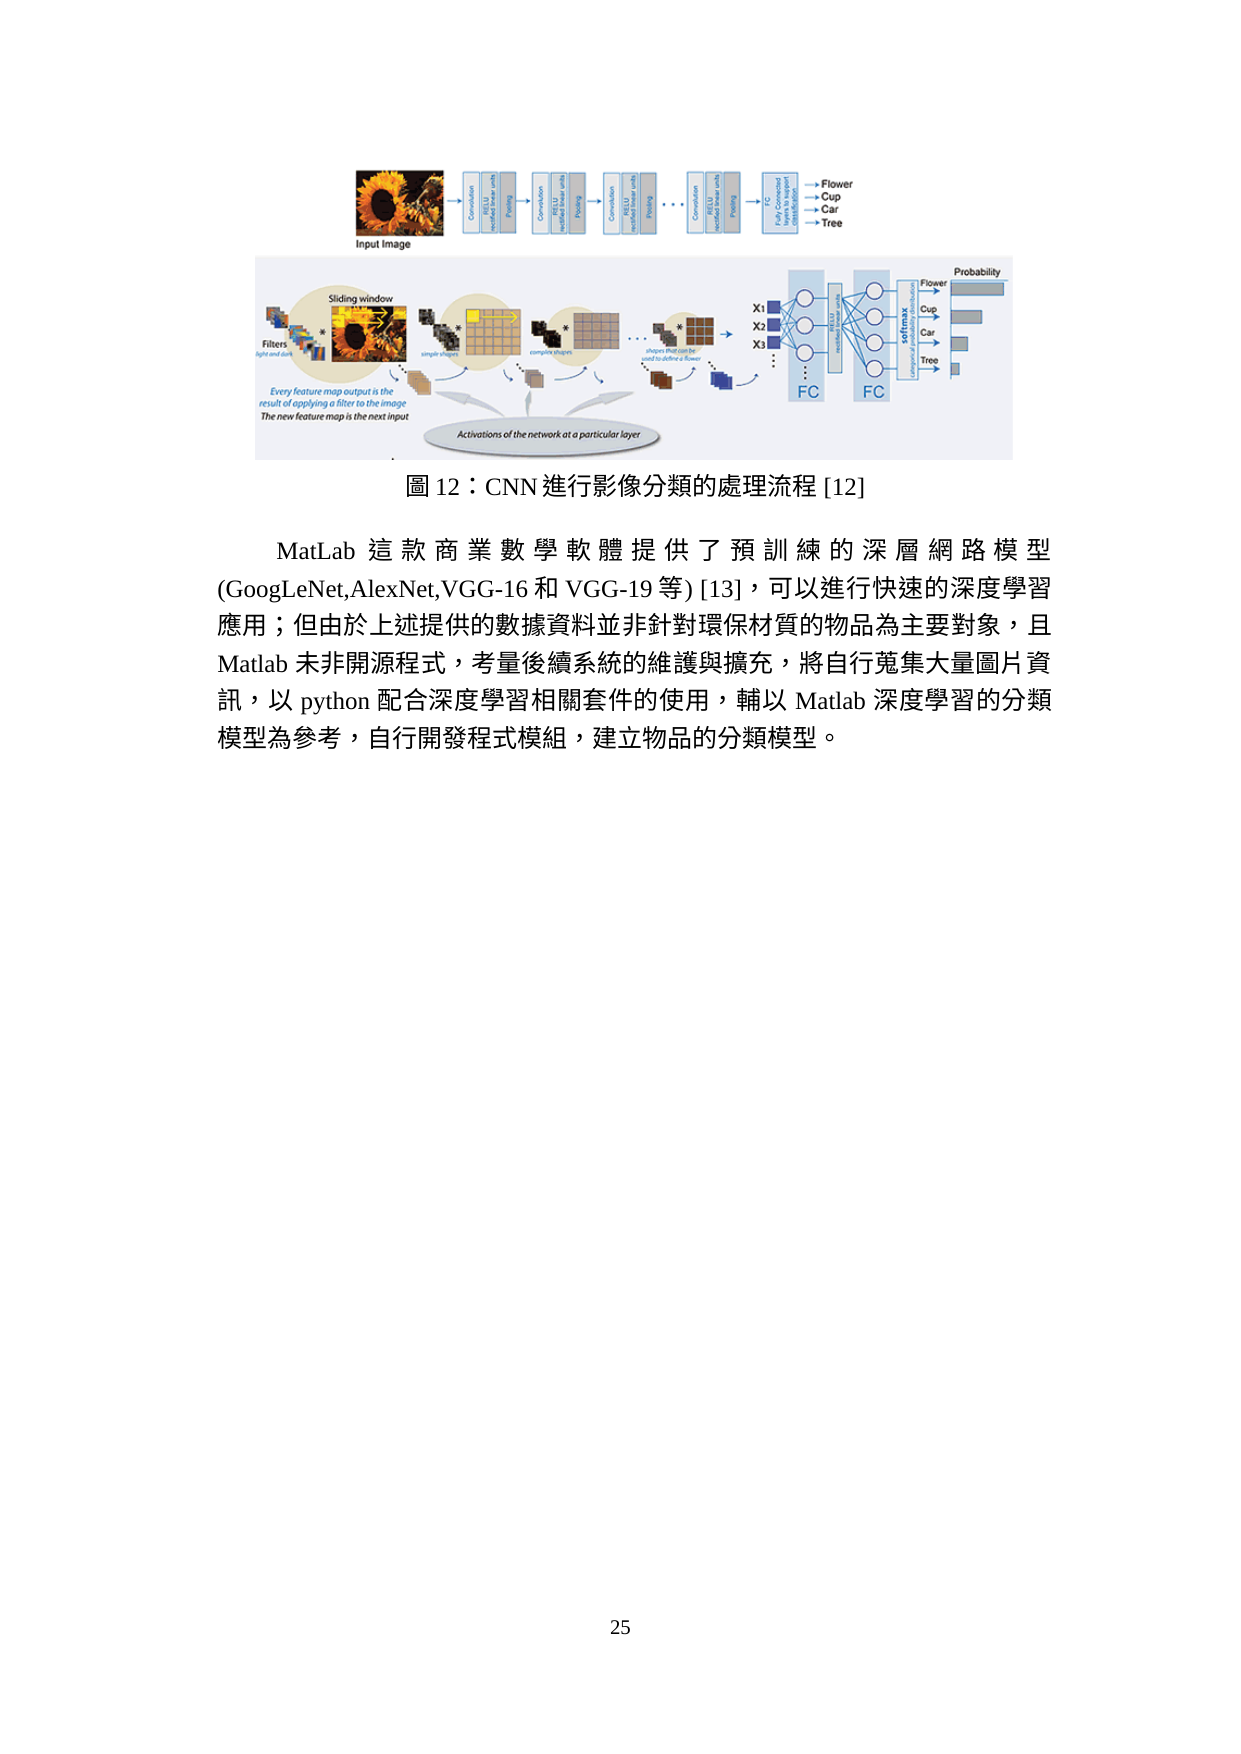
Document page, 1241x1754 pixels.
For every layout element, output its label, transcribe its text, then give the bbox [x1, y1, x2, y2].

text MatLab這款商業數學軟體提供了預訓練的深層網路模型 (GoogLeNet,AlexNet,VGG-16和VGG-19等) [13]，可以進行快速的深度學習應用；但由於上述提供的數據資料並非針對環保材質的物品為主要對象，且 Matlab 未非開源程式，考量後續系統的維護與擴充，將自行蒐集大量圖片資訊，以 python 配合深度學習相關套件的使用，輔以 Matlab 深度學習的分類模型為參考，自行開發程式模組，建立物品的分類模型。 [217, 530, 1053, 755]
text 圖十二：CNN進行影像分類的處理流程 [12] [217, 466, 1053, 503]
picture [255, 164, 1015, 460]
